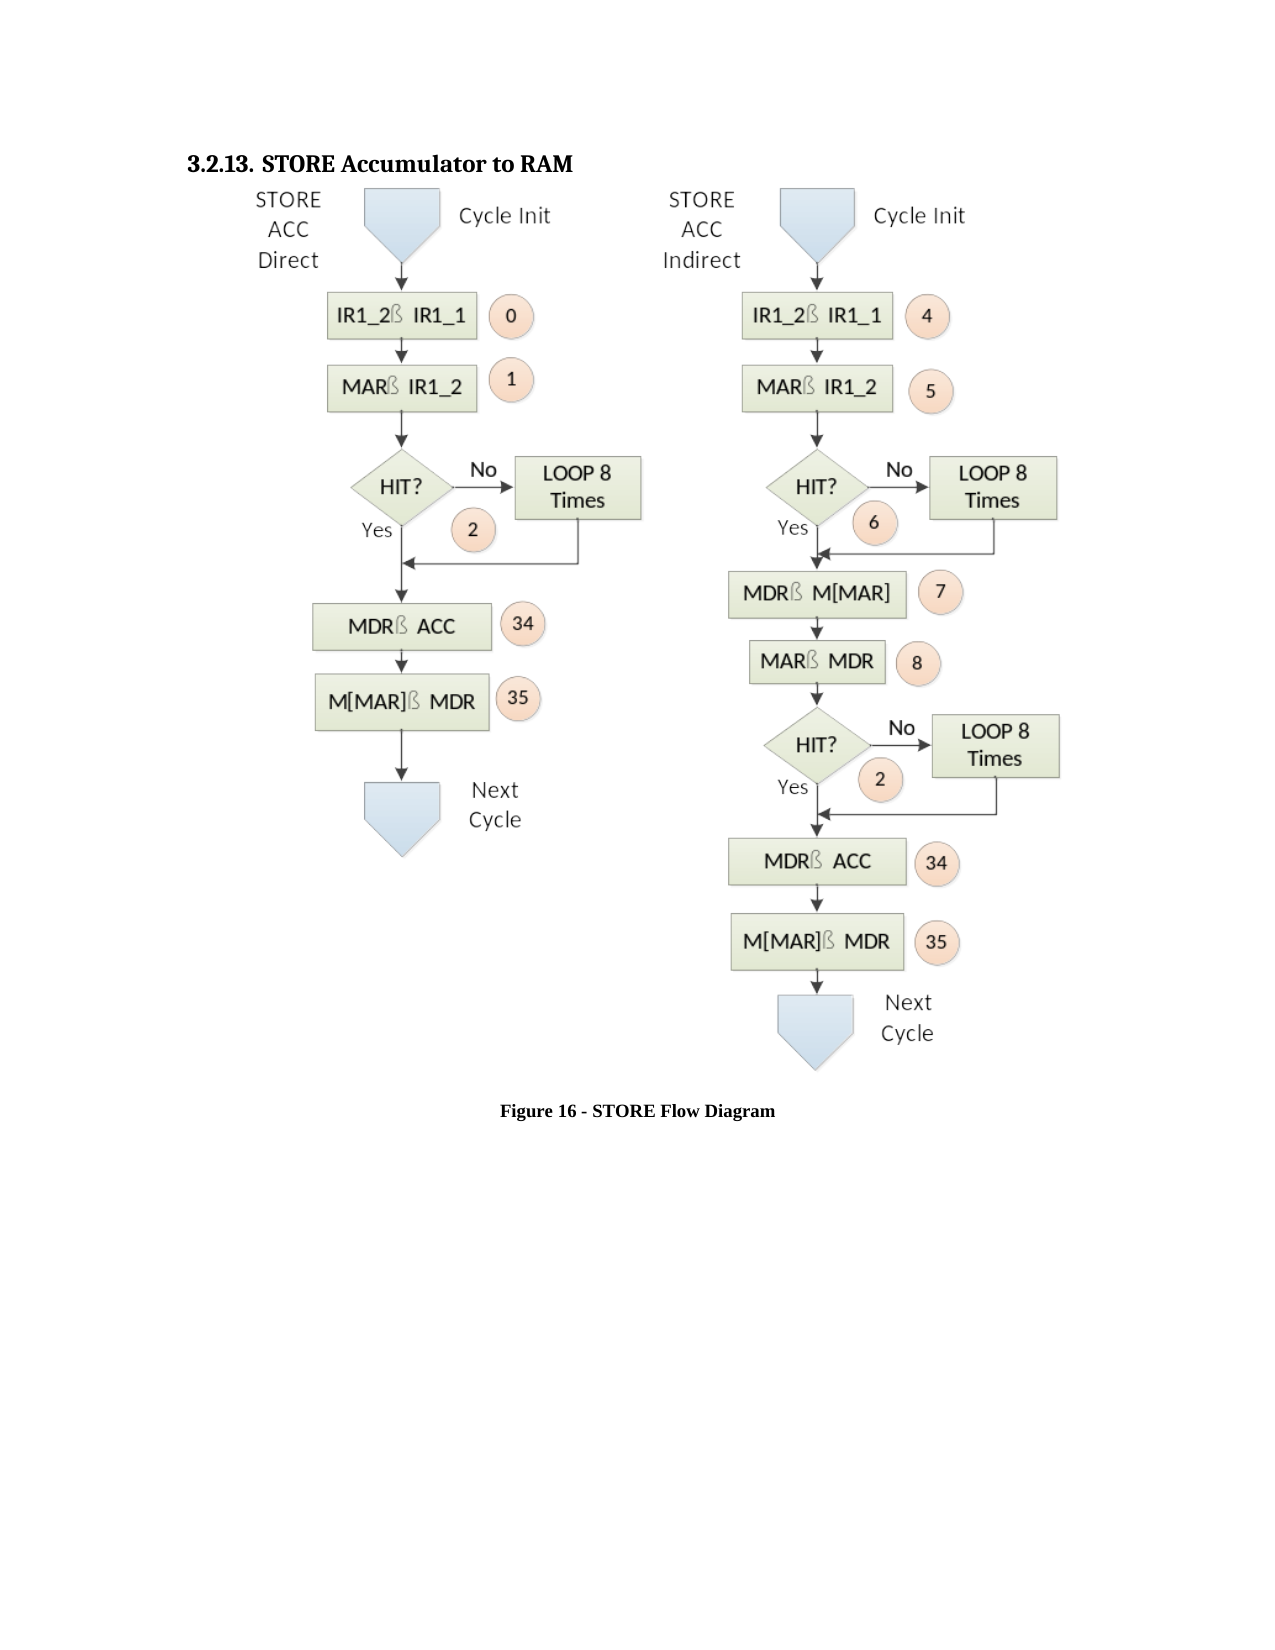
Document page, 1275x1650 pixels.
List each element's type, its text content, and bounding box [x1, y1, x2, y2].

subtitle STORE Accumulator to RAM [187, 150, 1125, 179]
